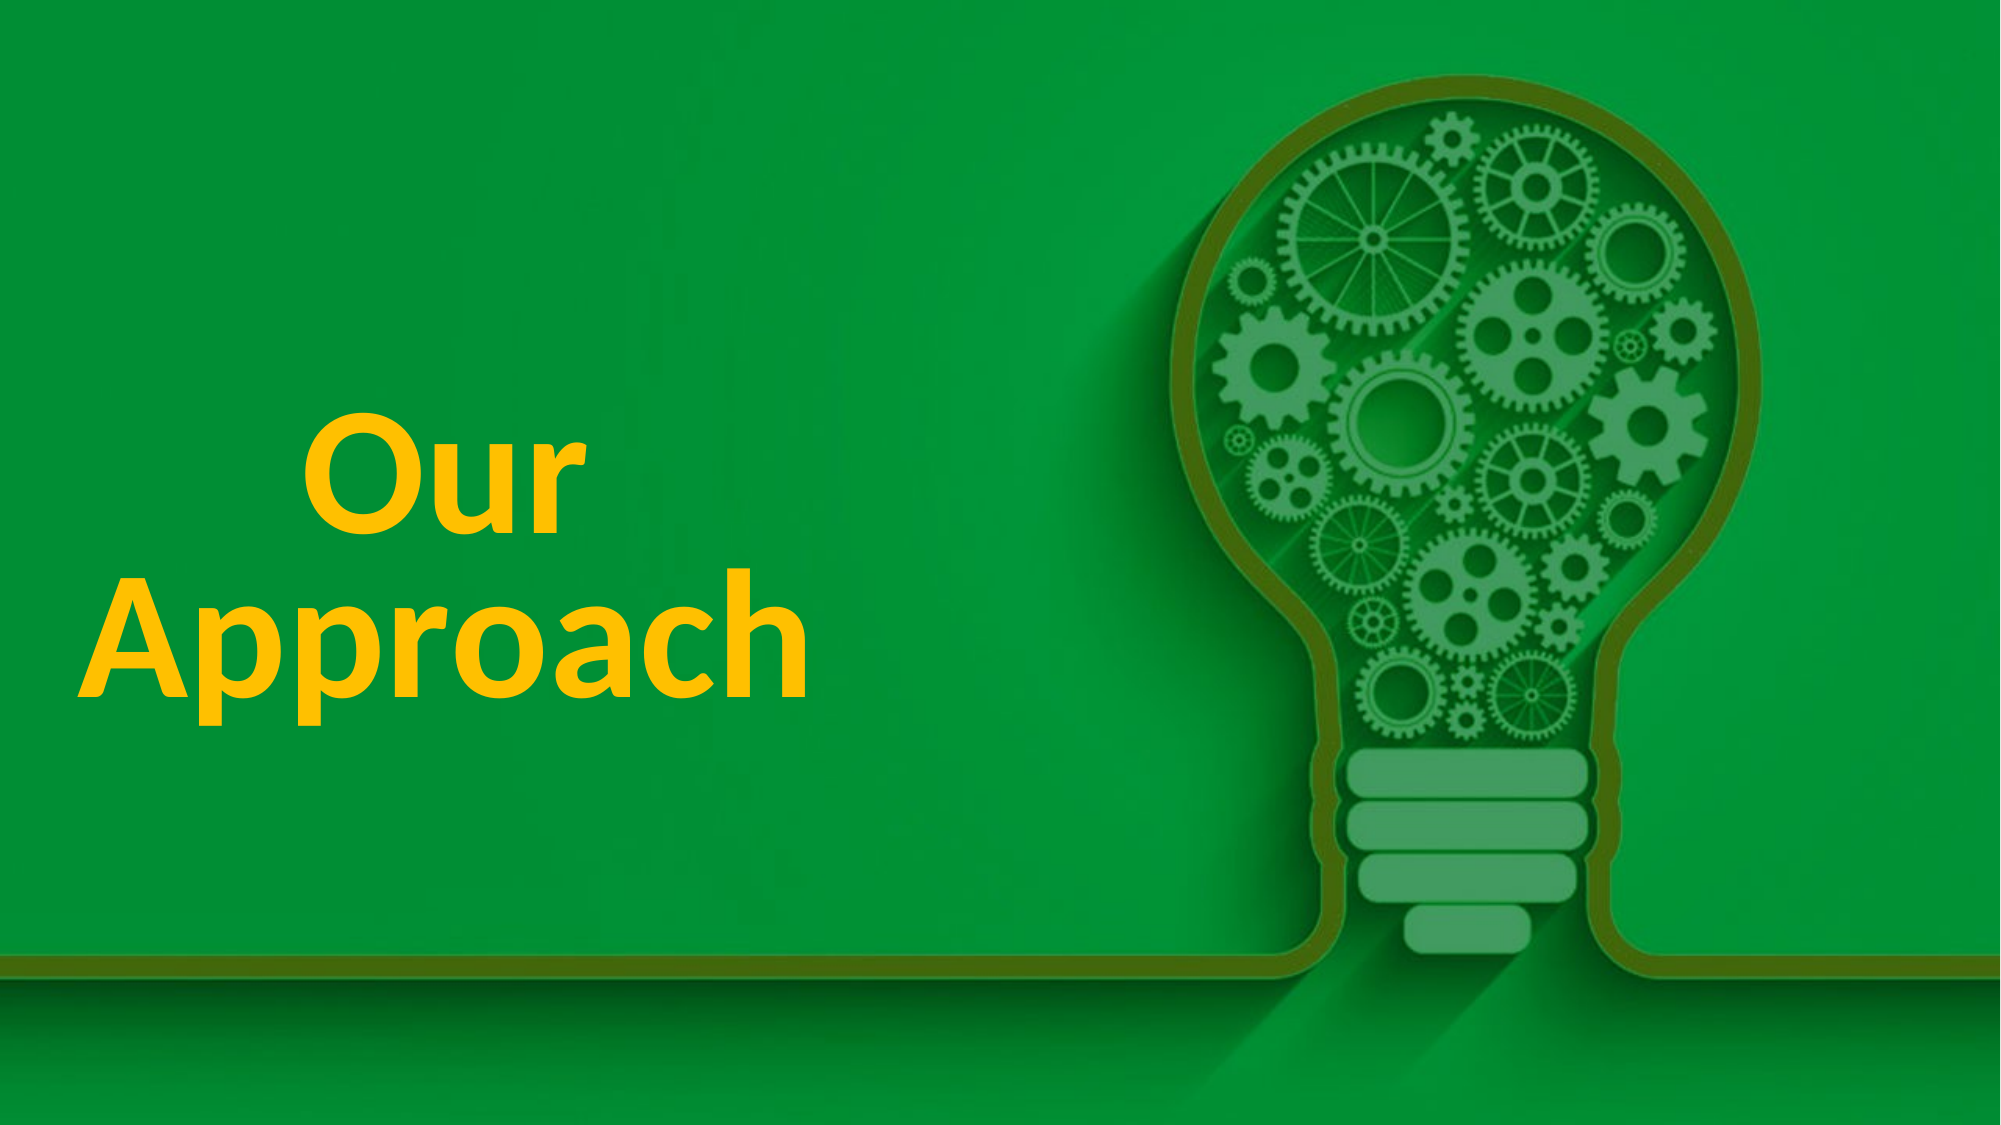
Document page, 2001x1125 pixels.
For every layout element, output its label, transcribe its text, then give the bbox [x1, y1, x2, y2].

picture [0, 0, 2001, 1125]
text Our Approach [78, 394, 881, 743]
